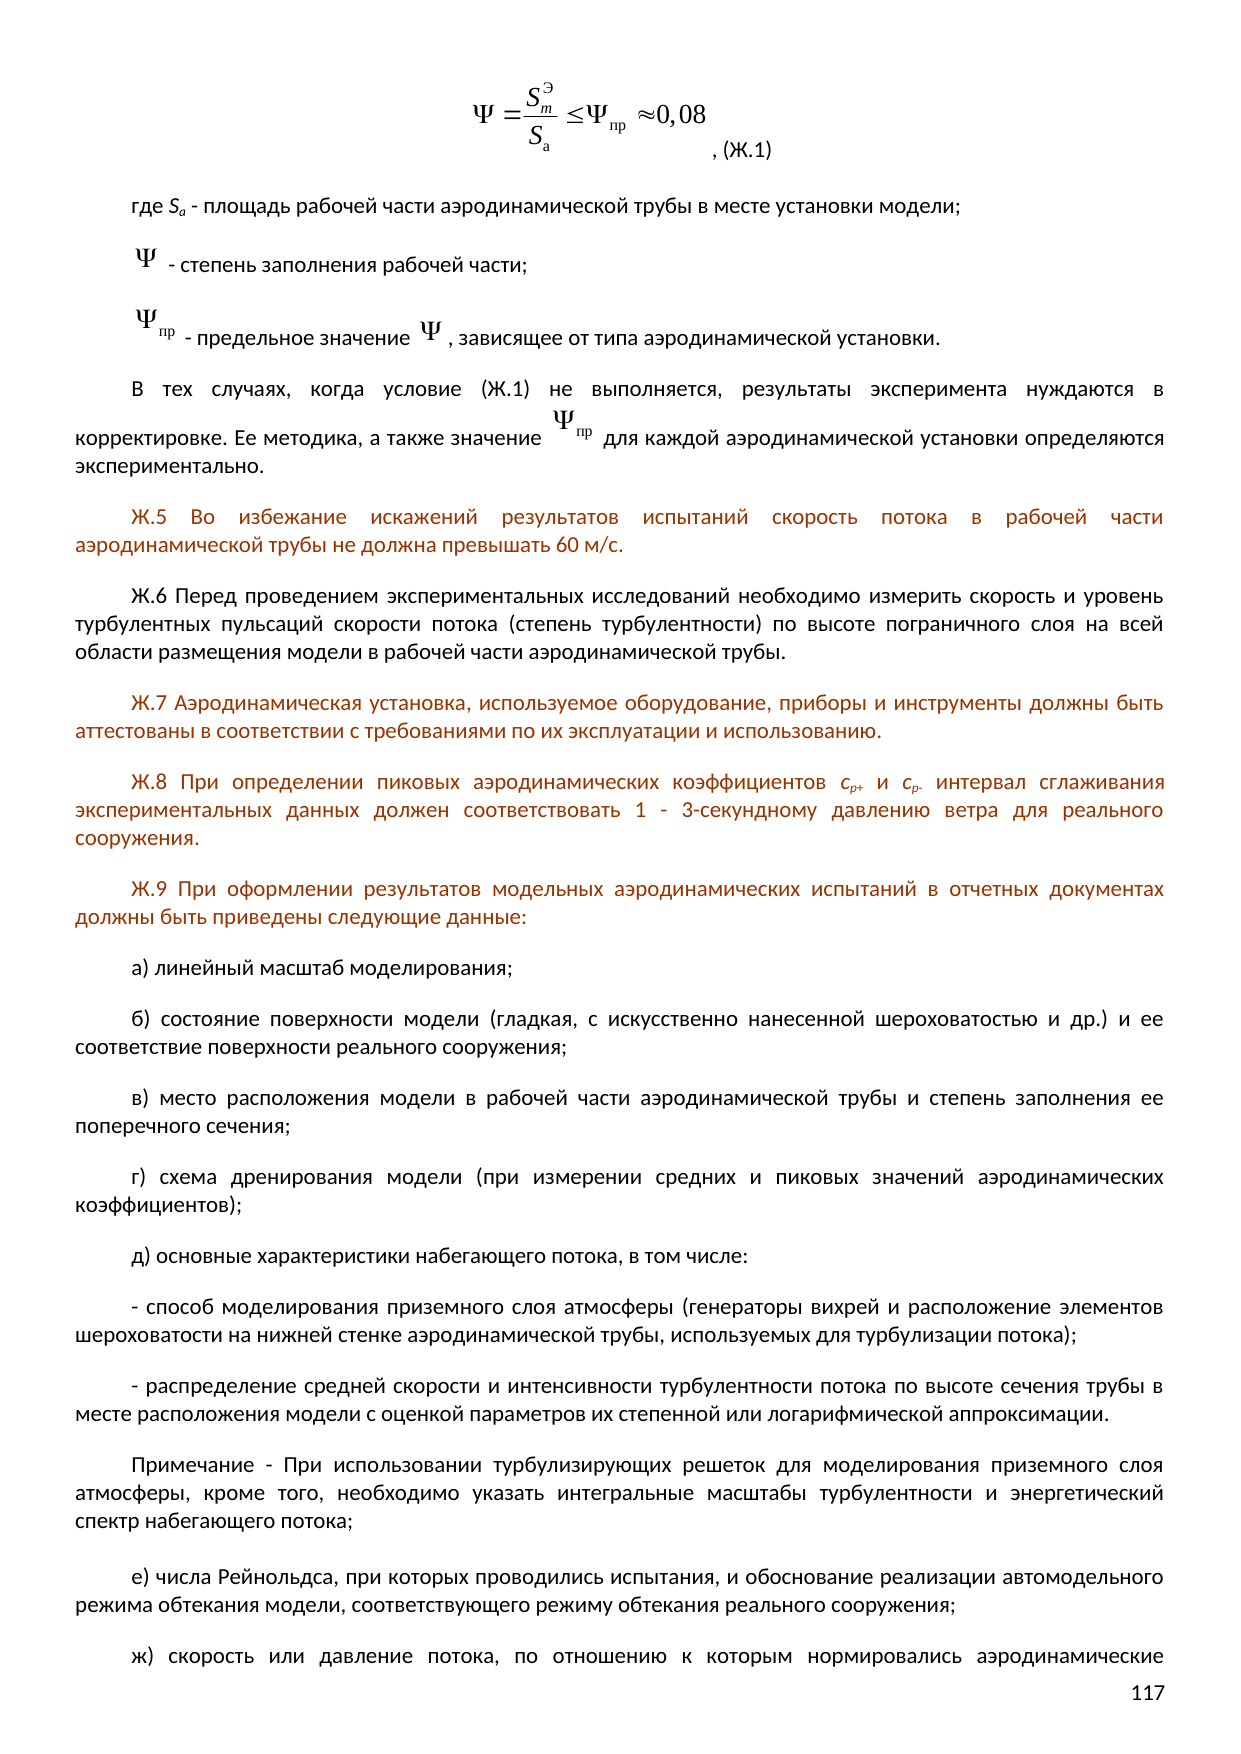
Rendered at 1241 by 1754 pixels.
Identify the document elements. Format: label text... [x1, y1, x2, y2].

text Ж.5 Во избежание искажений результатов испытаний скорость потока в рабочей части аэродинамической трубы не должна превышать 60 м/с. [75, 502, 1165, 558]
text , (Ж.1) [75, 75, 1165, 163]
text - предельное значение , зависящее от типа аэродинамической установки. [75, 301, 1165, 351]
text а) линейный масштаб моделирования; [75, 953, 1165, 981]
text д) основные характеристики набегающего потока, в том числе: [75, 1241, 1165, 1269]
text - способ моделирования приземного слоя атмосферы (генераторы вихрей и расположение элементов шероховатости на нижней стенке аэродинамической трубы, используемых для турбулизации потока); [75, 1292, 1165, 1348]
text б) состояние поверхности модели (гладкая, с искусственно нанесенной шероховатостью и др.) и ее соответствие поверхности реального сооружения; [75, 1004, 1165, 1060]
text в) место расположения модели в рабочей части аэродинамической трубы и степень заполнения ее поперечного сечения; [75, 1083, 1165, 1139]
text - распределение средней скорости и интенсивности турбулентности потока по высоте сечения трубы в месте расположения модели с оценкой параметров их степенной или логарифмической аппроксимации. [75, 1371, 1165, 1427]
text г) схема дренирования модели (при измерении средних и пиковых значений аэродинамических коэффициентов); [75, 1162, 1165, 1218]
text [75, 1641, 1165, 1669]
text В тех случаях, когда условие (Ж.1) не выполняется, результаты эксперимента нуждаются в корректировке. Ее методика, а также значение для каждой аэродинамической установки определяются экспериментально. [75, 374, 1165, 479]
text Ж.6 Перед проведением экспериментальных исследований необходимо измерить скорость и уровень турбулентных пульсаций скорости потока (степень турбулентности) по высоте пограничного слоя на всей области размещения модели в рабочей части аэродинамической трубы. [75, 581, 1165, 665]
text - степень заполнения рабочей части; [75, 242, 1165, 278]
text где Sa - площадь рабочей части аэродинамической трубы в месте установки модели; [75, 191, 1165, 219]
text Ж.9 При оформлении результатов модельных аэродинамических испытаний в отчетных документах должны быть приведены следующие данные: [75, 874, 1165, 930]
text Ж.8 При определении пиковых аэродинамических коэффициентов cp+ и cp- интервал сглаживания экспериментальных данных должен соответствовать 1 - 3-секундному давлению ветра для реального сооружения. [75, 767, 1165, 851]
text е) числа Рейнольдса, при которых проводились испытания, и обоснование реализации автомодельного режима обтекания модели, соответствующего режиму обтекания реального сооружения; [75, 1562, 1165, 1618]
text Примечание - При использовании турбулизирующих решеток для моделирования приземного слоя атмосферы, кроме того, необходимо указать интегральные масштабы турбулентности и энергетический спектр набегающего потока; [75, 1450, 1165, 1534]
text Ж.7 Аэродинамическая установка, используемое оборудование, приборы и инструменты должны быть аттестованы в соответствии с требованиями по их эксплуатации и использованию. [75, 688, 1165, 744]
